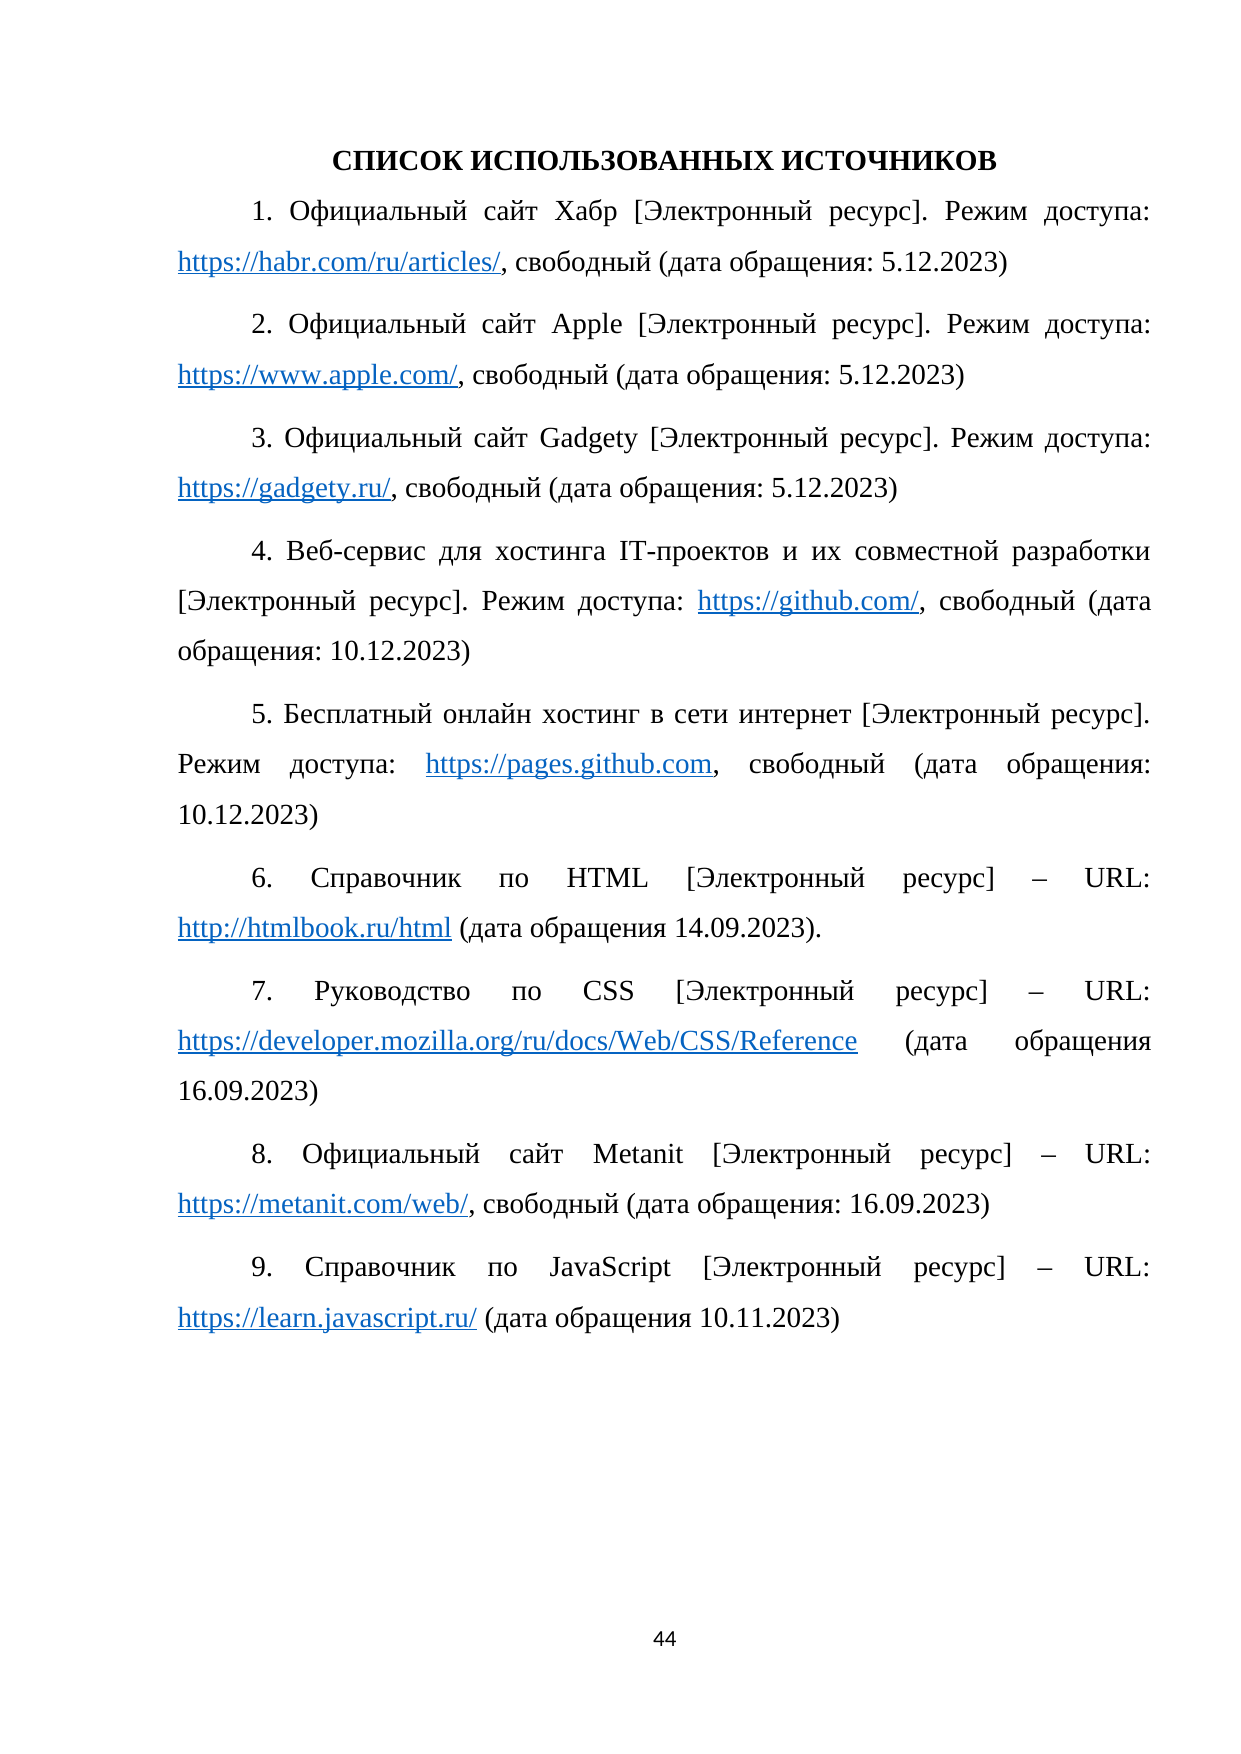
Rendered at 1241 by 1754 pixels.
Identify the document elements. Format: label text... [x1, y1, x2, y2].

list Справочник по JavaScript [Электронный ресурс] – URL: https://learn.javascript.ru/ (дата обращения 10.11.2023) [177, 1249, 1152, 1333]
list Официальный сайт Apple [Электронный ресурс]. Режим доступа: https://www.apple.com/, свободный (дата обращения: 5.12.2023) [177, 307, 1152, 390]
list Официальный сайт Gadgety [Электронный ресурс]. Режим доступа: https://gadgety.ru/, свободный (дата обращения: 5.12.2023) [177, 420, 1152, 503]
list Веб-сервис для хостинга IT-проектов и их совместной разработки [Электронный ресурс]. Режим доступа: https://github.com/, свободный (дата обращения: 10.12.2023) [177, 533, 1152, 667]
list Руководство по CSS [Электронный ресурс] – URL: https://developer.mozilla.org/ru/docs/Web/CSS/Reference (дата обращения 16.09.2023) [177, 973, 1152, 1107]
list Бесплатный онлайн хостинг в сети интернет [Электронный ресурс]. Режим доступа: https://pages.github.com, свободный (дата обращения: 10.12.2023) [177, 696, 1152, 830]
list Официальный сайт Metanit [Электронный ресурс] – URL: https://metanit.com/web/, свободный (дата обращения: 16.09.2023) [177, 1136, 1152, 1220]
text СПИСОК ИСПОЛЬЗОВАННЫХ ИСТОЧНИКОВ [177, 143, 1152, 177]
list Официальный сайт Хабр [Электронный ресурс]. Режим доступа: https://habr.com/ru/articles/, свободный (дата обращения: 5.12.2023) [177, 193, 1152, 277]
list Справочник по HTML [Электронный ресурс] – URL: http://htmlbook.ru/html (дата обращения 14.09.2023). [177, 860, 1152, 943]
